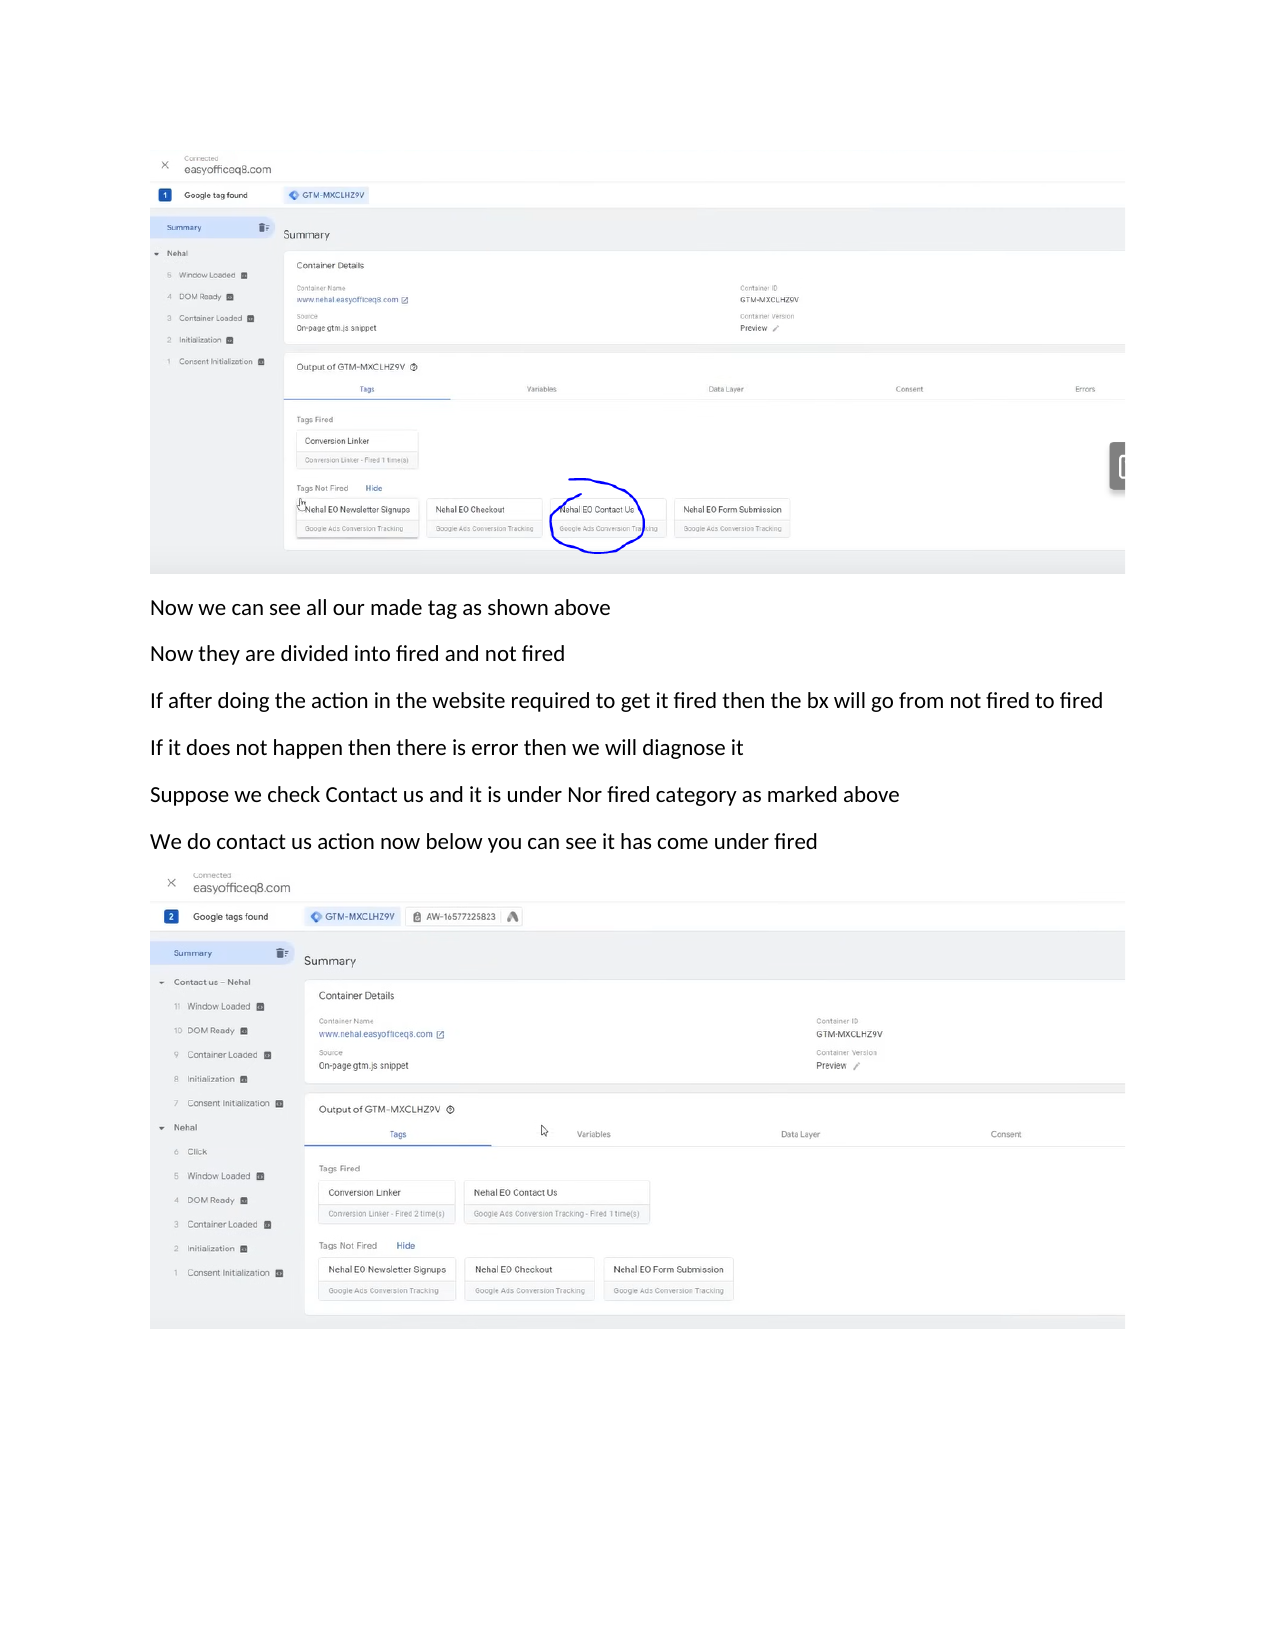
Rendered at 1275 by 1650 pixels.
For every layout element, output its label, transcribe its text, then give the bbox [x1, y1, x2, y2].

text If it does not happen then there is error then we will diagnose it [150, 733, 1125, 761]
text Now we can see all our made tag as shown above [150, 593, 1125, 621]
text Suppose we check Contact us and it is under Nor fired category as marked above [150, 780, 1125, 808]
text Now they are divided into fired and not fired [150, 639, 1125, 667]
picture [150, 873, 1125, 1329]
text If after doing the action in the website required to get it fired then the bx will go from not fired to fired [150, 686, 1125, 714]
picture [150, 150, 1125, 574]
text We do contact us action now below you can see it has come under fired [150, 827, 1125, 855]
